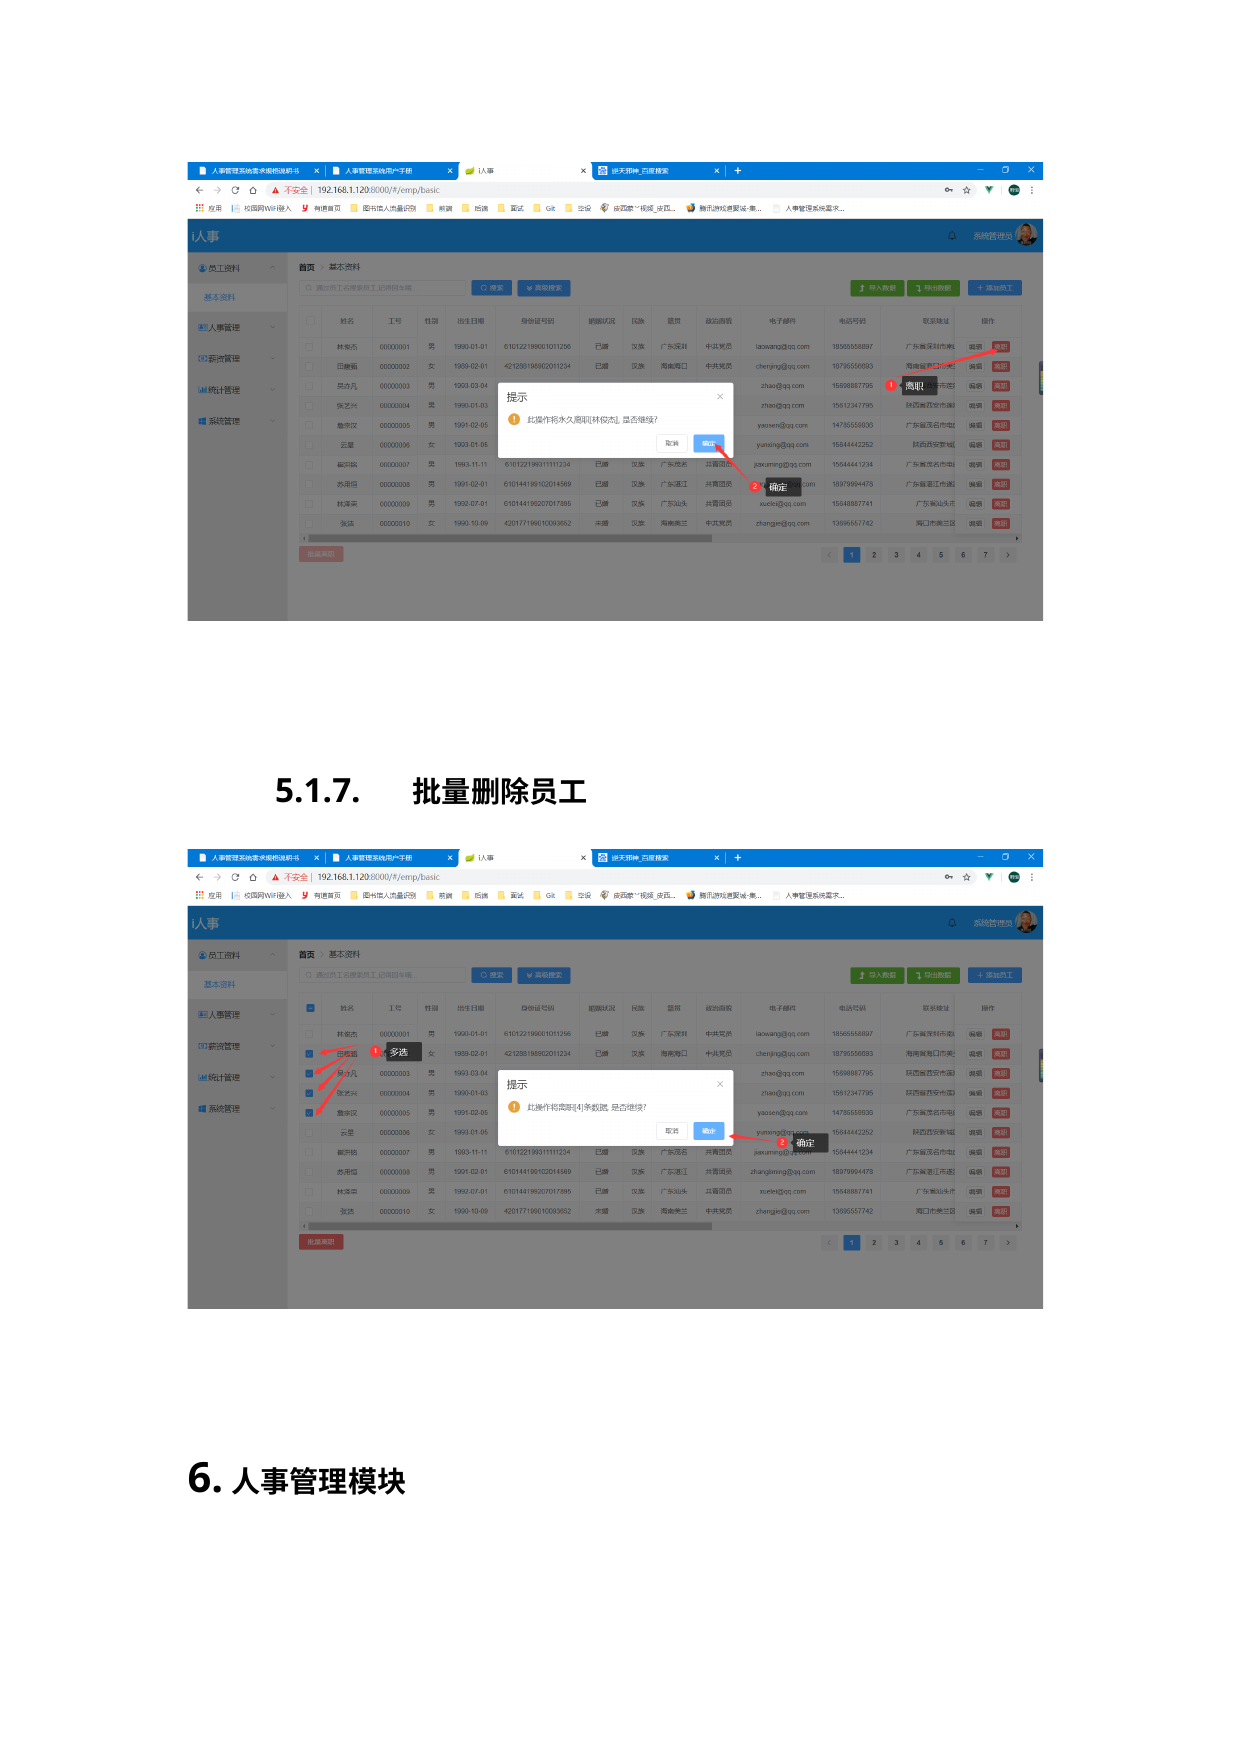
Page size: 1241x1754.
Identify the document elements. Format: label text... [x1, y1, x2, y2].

picture [187, 162, 1044, 621]
list 人事管理模块 [187, 1444, 1053, 1509]
list 批量删除员工 [275, 757, 1053, 822]
picture [187, 849, 1044, 1309]
